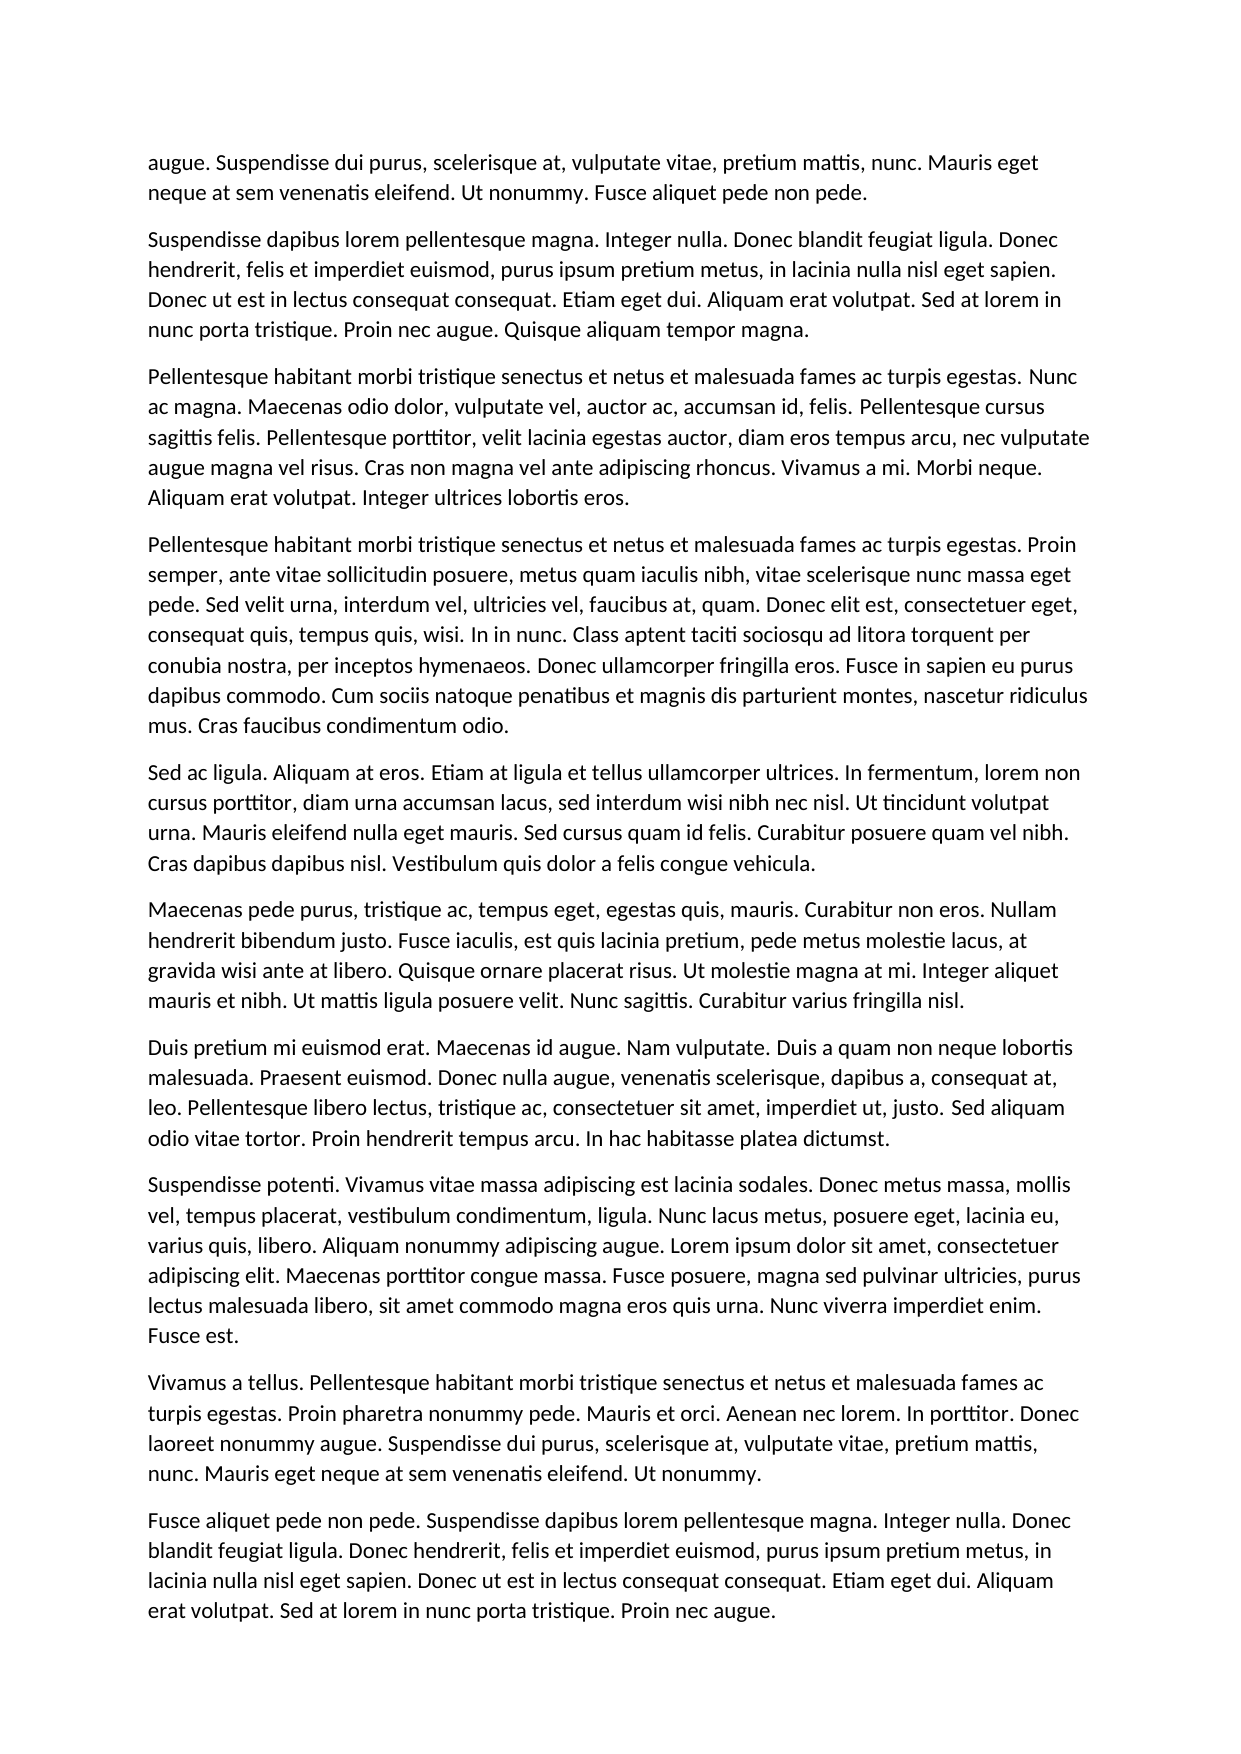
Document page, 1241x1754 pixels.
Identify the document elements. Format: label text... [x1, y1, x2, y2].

text Sed ac ligula. Aliquam at eros. Etiam at ligula et tellus ullamcorper ultrices. In fermentum, lorem non cursus porttitor, diam urna accumsan lacus, sed interdum wisi nibh nec nisl. Ut tincidunt volutpat urna. Mauris eleifend nulla eget mauris. Sed cursus quam id felis. Curabitur posuere quam vel nibh. Cras dapibus dapibus nisl. Vestibulum quis dolor a felis congue vehicula. [148, 758, 1093, 877]
text Pellentesque habitant morbi tristique senectus et netus et malesuada fames ac turpis egestas. Nunc ac magna. Maecenas odio dolor, vulputate vel, auctor ac, accumsan id, felis. Pellentesque cursus sagittis felis. Pellentesque porttitor, velit lacinia egestas auctor, diam eros tempus arcu, nec vulputate augue magna vel risus. Cras non magna vel ante adipiscing rhoncus. Vivamus a mi. Morbi neque. Aliquam erat volutpat. Integer ultrices lobortis eros. [148, 362, 1093, 511]
text Maecenas pede purus, tristique ac, tempus eget, egestas quis, mauris. Curabitur non eros. Nullam hendrerit bibendum justo. Fusce iaculis, est quis lacinia pretium, pede metus molestie lacus, at gravida wisi ante at libero. Quisque ornare placerat risus. Ut molestie magna at mi. Integer aliquet mauris et nibh. Ut mattis ligula posuere velit. Nunc sagittis. Curabitur varius fringilla nisl. [148, 896, 1093, 1014]
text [148, 148, 1093, 206]
text Duis pretium mi euismod erat. Maecenas id augue. Nam vulputate. Duis a quam non neque lobortis malesuada. Praesent euismod. Donec nulla augue, venenatis scelerisque, dapibus a, consequat at, leo. Pellentesque libero lectus, tristique ac, consectetuer sit amet, imperdiet ut, justo. Sed aliquam odio vitae tortor. Proin hendrerit tempus arcu. In hac habitasse platea dictumst. [148, 1033, 1093, 1152]
text Suspendisse dapibus lorem pellentesque magna. Integer nulla. Donec blandit feugiat ligula. Donec hendrerit, felis et imperdiet euismod, purus ipsum pretium metus, in lacinia nulla nisl eget sapien. Donec ut est in lectus consequat consequat. Etiam eget dui. Aliquam erat volutpat. Sed at lorem in nunc porta tristique. Proin nec augue. Quisque aliquam tempor magna. [148, 225, 1093, 343]
text Pellentesque habitant morbi tristique senectus et netus et malesuada fames ac turpis egestas. Proin semper, ante vitae sollicitudin posuere, metus quam iaculis nibh, vitae scelerisque nunc massa eget pede. Sed velit urna, interdum vel, ultricies vel, faucibus at, quam. Donec elit est, consectetuer eget, consequat quis, tempus quis, wisi. In in nunc. Class aptent taciti sociosqu ad litora torquent per conubia nostra, per inceptos hymenaeos. Donec ullamcorper fringilla eros. Fusce in sapien eu purus dapibus commodo. Cum sociis natoque penatibus et magnis dis parturient montes, nascetur ridiculus mus. Cras faucibus condimentum odio. [148, 530, 1093, 739]
text Fusce aliquet pede non pede. Suspendisse dapibus lorem pellentesque magna. Integer nulla. Donec blandit feugiat ligula. Donec hendrerit, felis et imperdiet euismod, purus ipsum pretium metus, in lacinia nulla nisl eget sapien. Donec ut est in lectus consequat consequat. Etiam eget dui. Aliquam erat volutpat. Sed at lorem in nunc porta tristique. Proin nec augue. [148, 1506, 1093, 1624]
text Vivamus a tellus. Pellentesque habitant morbi tristique senectus et netus et malesuada fames ac turpis egestas. Proin pharetra nonummy pede. Mauris et orci. Aenean nec lorem. In porttitor. Donec laoreet nonummy augue. Suspendisse dui purus, scelerisque at, vulputate vitae, pretium mattis, nunc. Mauris eget neque at sem venenatis eleifend. Ut nonummy. [148, 1368, 1093, 1487]
text Suspendisse potenti. Vivamus vitae massa adipiscing est lacinia sodales. Donec metus massa, mollis vel, tempus placerat, vestibulum condimentum, ligula. Nunc lacus metus, posuere eget, lacinia eu, varius quis, libero. Aliquam nonummy adipiscing augue. Lorem ipsum dolor sit amet, consectetuer adipiscing elit. Maecenas porttitor congue massa. Fusce posuere, magna sed pulvinar ultricies, purus lectus malesuada libero, sit amet commodo magna eros quis urna. Nunc viverra imperdiet enim. Fusce est. [148, 1171, 1093, 1349]
